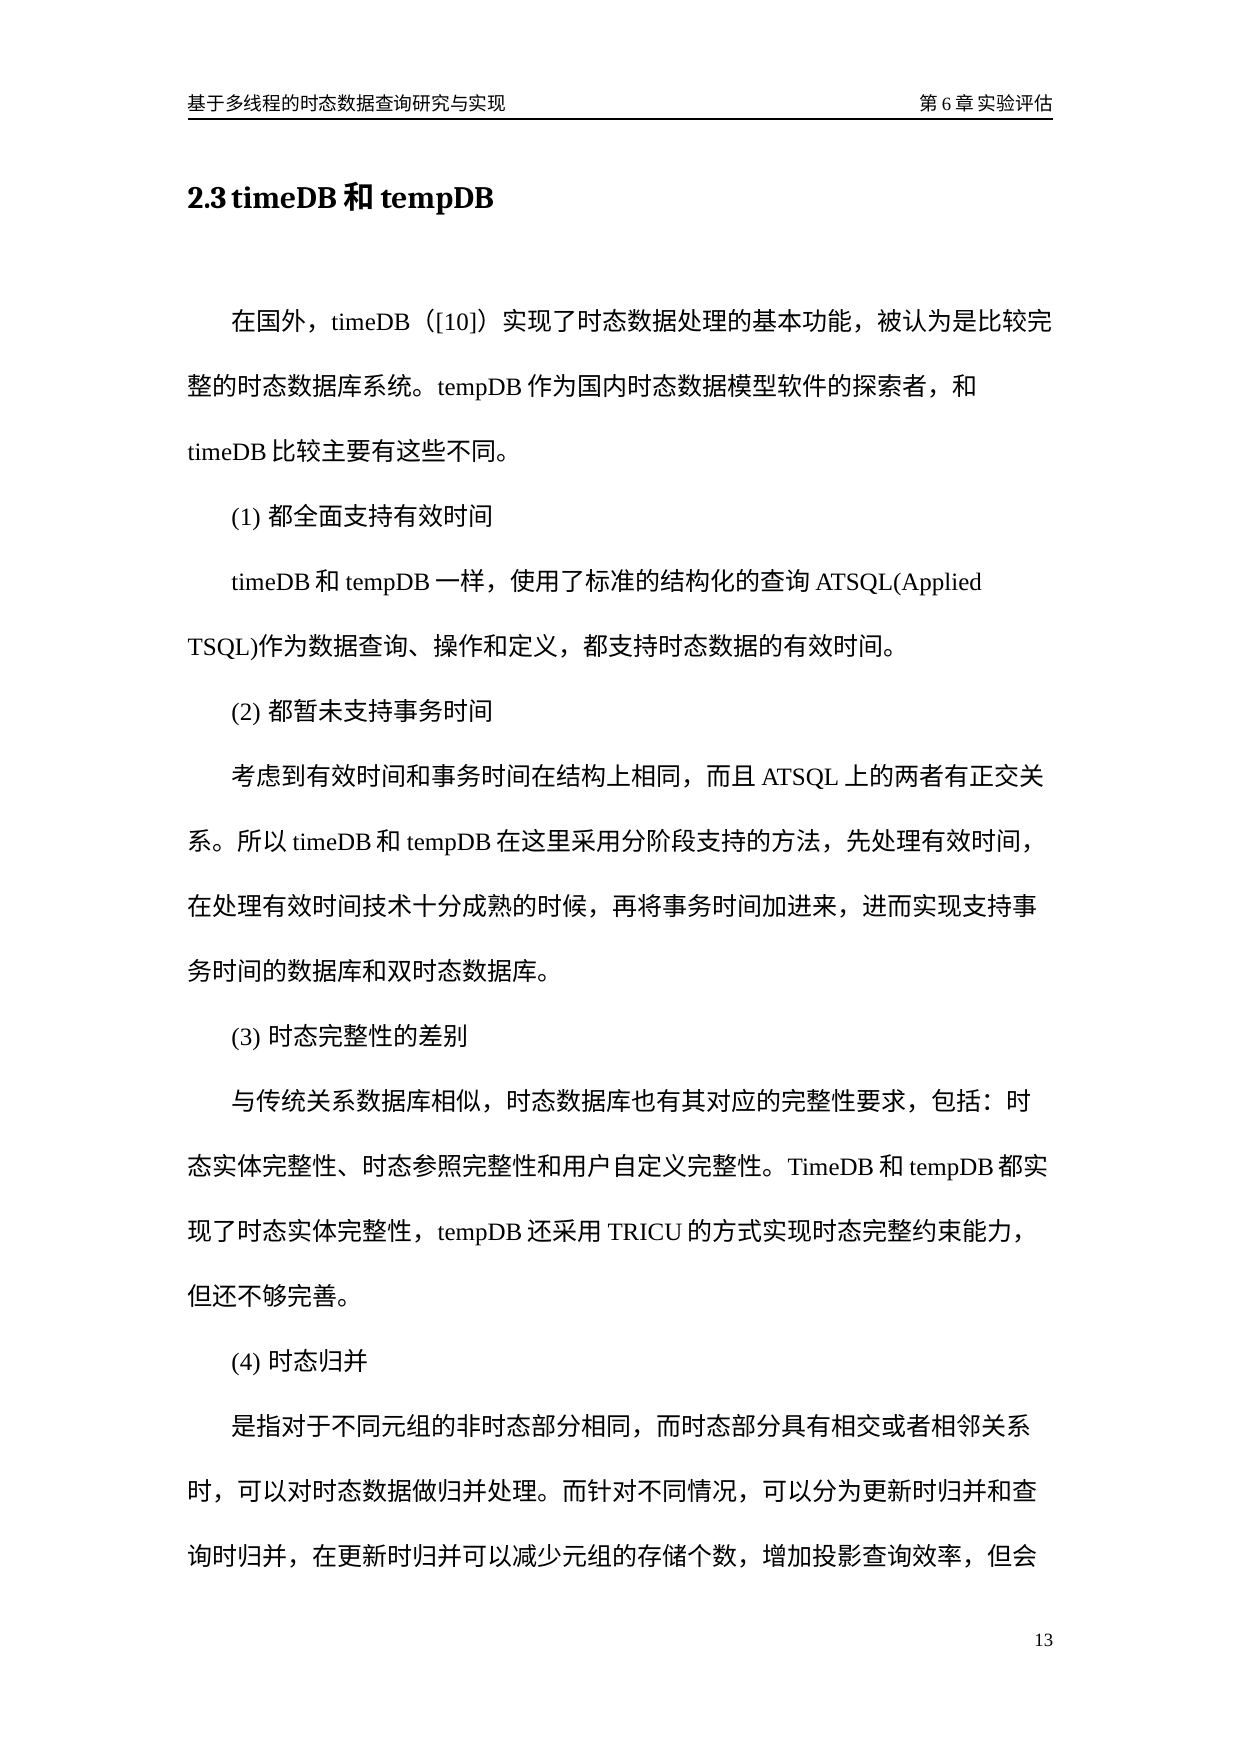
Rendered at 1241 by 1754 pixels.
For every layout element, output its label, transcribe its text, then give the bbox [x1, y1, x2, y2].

text timeDB和tempDB一样，使用了标准的结构化的查询ATSQL(Applied TSQL)作为数据查询、操作和定义，都支持时态数据的有效时间。 [187, 547, 1053, 677]
subtitle timeDB和tempDB [187, 162, 1053, 227]
list 时态归并 [231, 1327, 1053, 1392]
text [187, 1392, 1053, 1587]
list 都暂未支持事务时间 [231, 677, 1053, 742]
list 都全面支持有效时间 [231, 482, 1053, 547]
text 与传统关系数据库相似，时态数据库也有其对应的完整性要求，包括：时态实体完整性、时态参照完整性和用户自定义完整性。TimeDB和tempDB都实现了时态实体完整性，tempDB还采用TRICU的方式实现时态完整约束能力，但还不够完善。 [187, 1067, 1053, 1327]
list 时态完整性的差别 [231, 1002, 1053, 1067]
text 在国外，timeDB（[10]）实现了时态数据处理的基本功能，被认为是比较完整的时态数据库系统。tempDB作为国内时态数据模型软件的探索者，和timeDB比较主要有这些不同。 [187, 287, 1053, 482]
text 考虑到有效时间和事务时间在结构上相同，而且ATSQL上的两者有正交关系。所以timeDB和tempDB在这里采用分阶段支持的方法，先处理有效时间，在处理有效时间技术十分成熟的时候，再将事务时间加进来，进而实现支持事务时间的数据库和双时态数据库。 [187, 742, 1053, 1002]
